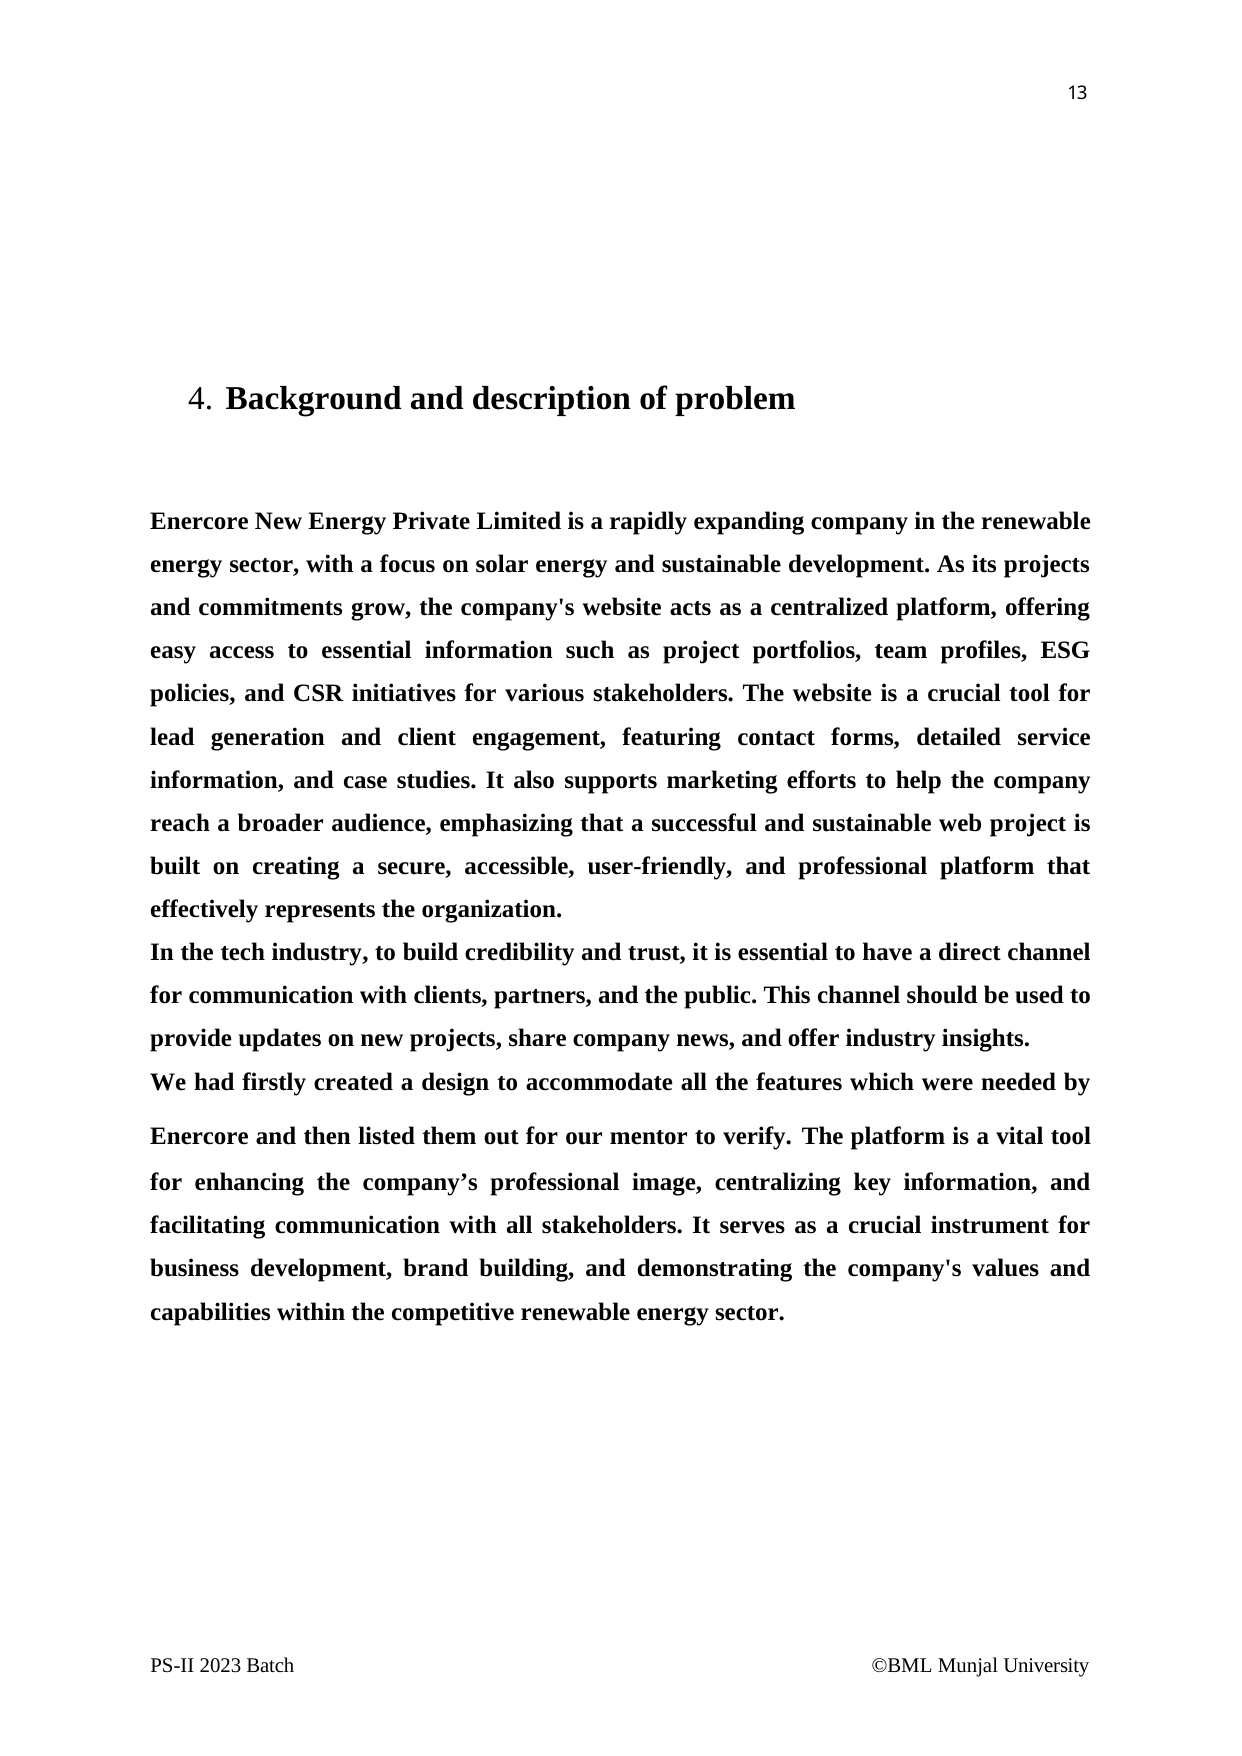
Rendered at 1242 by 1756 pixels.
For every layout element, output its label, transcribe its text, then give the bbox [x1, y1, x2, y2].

text In the tech industry, to build credibility and trust, it is essential to have a direct channel for communication with clients, partners, and the public. This channel should be used to provide updates on new projects, share company news, and offer industry insights. [150, 937, 1092, 1052]
text We had firstly created a design to accommodate all the features which were needed by Enercore and then listed them out for our mentor to verify. The platform is a vital tool for enhancing the company’s professional image, centralizing key information, and facilitating communication with all stakeholders. It serves as a crucial instrument for business development, brand building, and demonstrating the company's values and capabilities within the competitive renewable energy sector. [150, 1067, 1092, 1325]
list Background and description of problem [188, 378, 1092, 417]
text Enercore New Energy Private Limited is a rapidly expanding company in the renewable energy sector, with a focus on solar energy and sustainable development. As its projects and commitments grow, the company's website acts as a centralized platform, offering easy access to essential information such as project portfolios, team profiles, ESG policies, and CSR initiatives for various stakeholders. The website is a crucial tool for lead generation and client engagement, featuring contact forms, detailed service information, and case studies. It also supports marketing efforts to help the company reach a broader audience, emphasizing that a successful and sustainable web project is built on creating a secure, accessible, user-friendly, and professional platform that effectively represents the organization. [150, 506, 1092, 923]
